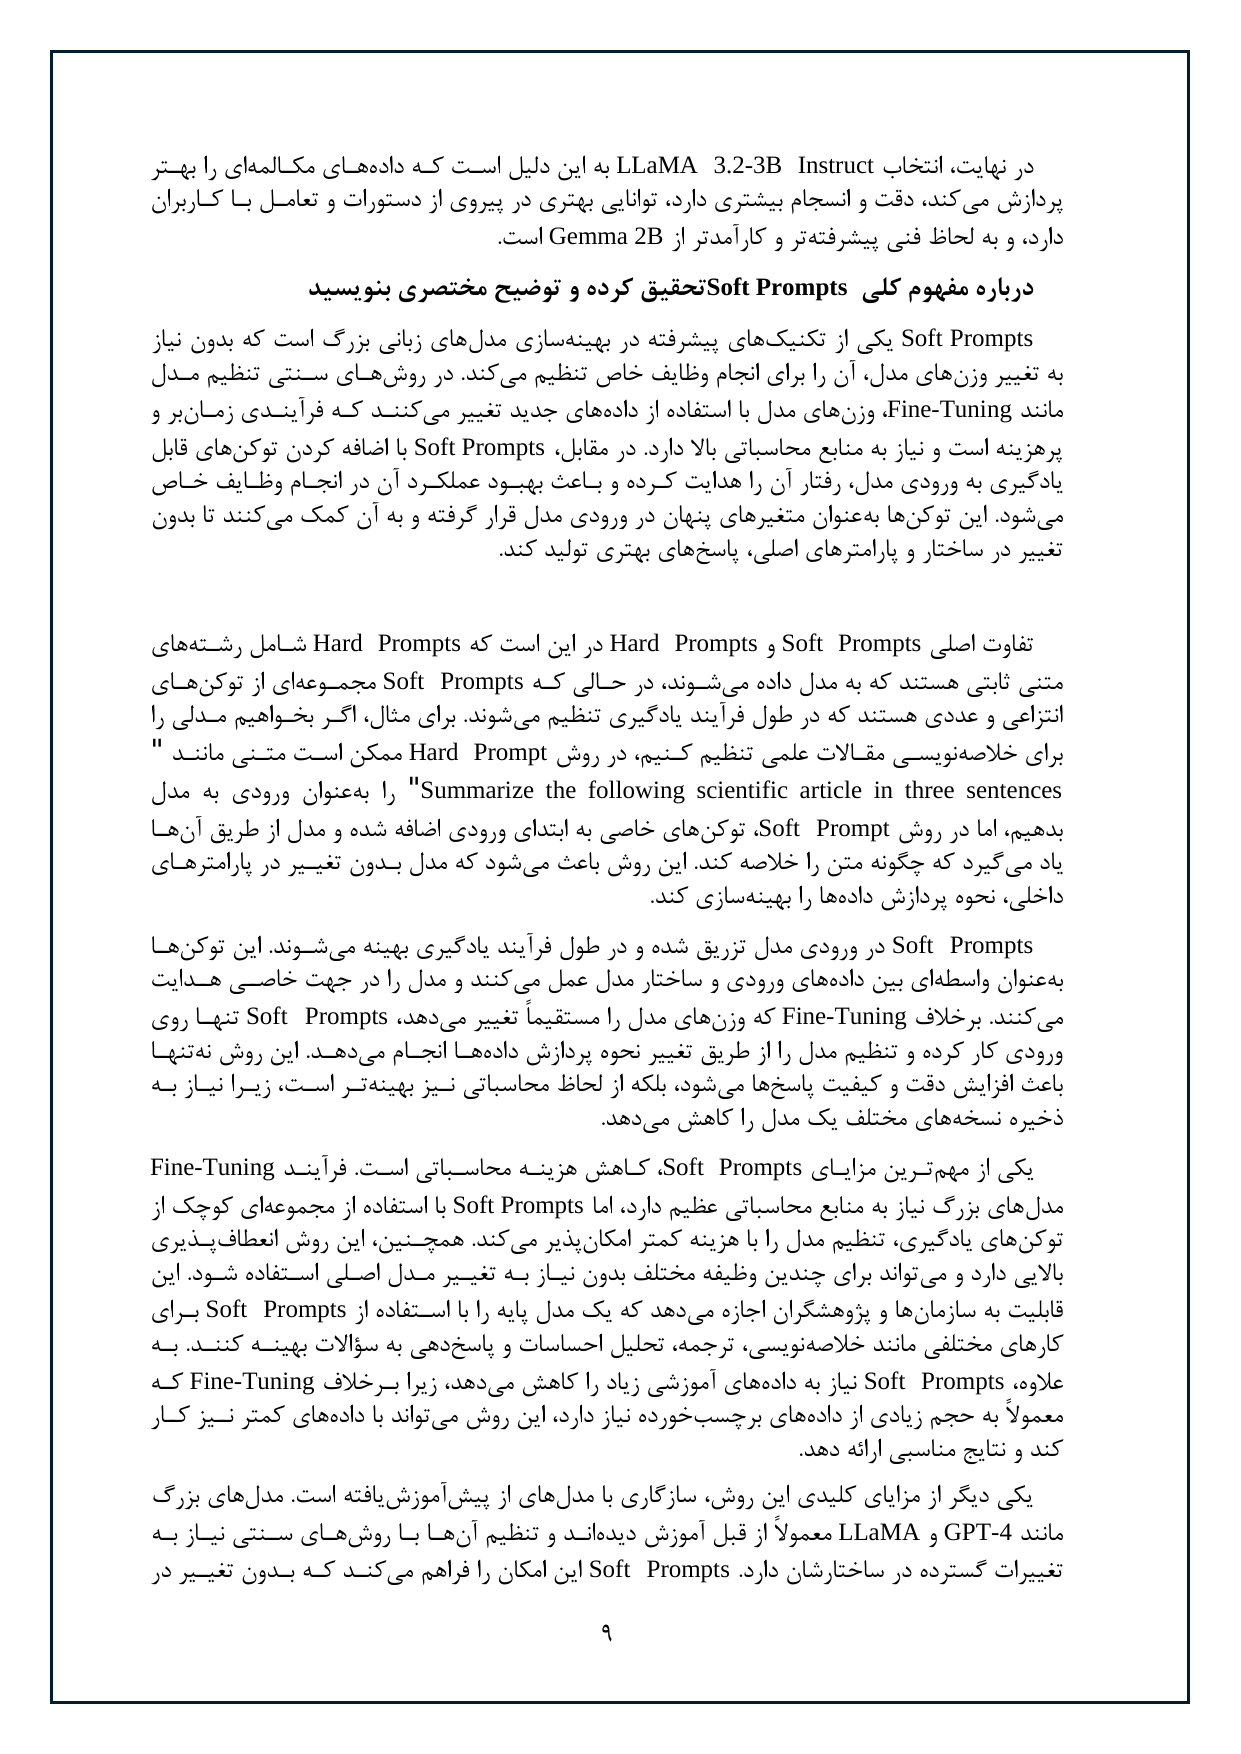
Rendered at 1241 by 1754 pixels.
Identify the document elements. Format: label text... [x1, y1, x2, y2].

text در نهایت، انتخاب LLaMA 3.2-3B Instruct به این دلیل است که داده‌های مکالمه‌ای را بهتر پردازش می‌کند، دقت و انسجام بیشتری دارد، توانایی بهتری در پیروی از دستورات و تعامل با کاربران دارد، و به لحاظ فنی پیشرفته‌تر و کارآمدتر از Gemma 2B است. [150, 150, 1063, 254]
text Soft Prompts در ورودی مدل تزریق شده و در طول فرآیند یادگیری بهینه می‌شوند. این توکن‌ها به‌عنوان واسطه‌ای بین داده‌های ورودی و ساختار مدل عمل می‌کنند و مدل را در جهت خاصی هدایت می‌کنند. برخلاف Fine-Tuning که وزن‌های مدل را مستقیماً تغییر می‌دهد، Soft Prompts تنها روی ورودی کار کرده و تنظیم مدل را از طریق تغییر نحوه پردازش داده‌ها انجام می‌دهد. این روش نه‌تنها باعث افزایش دقت و کیفیت پاسخ‌ها می‌شود، بلکه از لحاظ محاسباتی نیز بهینه‌تر است، زیرا نیاز به ذخیره نسخه‌های مختلف یک مدل را کاهش می‌دهد. [150, 930, 1063, 1135]
text یکی از مهم‌ترین مزایای Soft Prompts، کاهش هزینه محاسباتی است. فرآیند Fine-Tuning مدل‌های بزرگ نیاز به منابع محاسباتی عظیم دارد، اما Soft Prompts با استفاده از مجموعه‌ای کوچک از توکن‌های یادگیری، تنظیم مدل را با هزینه کمتر امکان‌پذیر می‌کند. همچنین، این روش انعطاف‌پذیری بالایی دارد و می‌تواند برای چندین وظیفه مختلف بدون نیاز به تغییر مدل اصلی استفاده شود. این قابلیت به سازمان‌ها و پژوهشگران اجازه می‌دهد که یک مدل پایه را با استفاده از Soft Prompts برای کارهای مختلفی مانند خلاصه‌نویسی، ترجمه، تحلیل احساسات و پاسخ‌دهی به سؤالات بهینه کنند. به علاوه، Soft Prompts نیاز به داده‌های آموزشی زیاد را کاهش می‌دهد، زیرا برخلاف Fine-Tuning که معمولاً به حجم زیادی از داده‌های برچسب‌خورده نیاز دارد، این روش می‌تواند با داده‌های کمتر نیز کار کند و نتایج مناسبی ارائه دهد. [150, 1152, 1063, 1466]
text Soft Prompts یکی از تکنیک‌های پیشرفته در بهینه‌سازی مدل‌های زبانی بزرگ است که بدون نیاز به تغییر وزن‌های مدل، آن را برای انجام وظایف خاص تنظیم می‌کند. در روش‌های سنتی تنظیم مدل مانند Fine-Tuning، وزن‌های مدل با استفاده از داده‌های جدید تغییر می‌کنند که فرآیندی زمان‌بر و پرهزینه است و نیاز به منابع محاسباتی بالا دارد. در مقابل، Soft Prompts با اضافه کردن توکن‌های قابل یادگیری به ورودی مدل، رفتار آن را هدایت کرده و باعث بهبود عملکرد آن در انجام وظایف خاص می‌شود. این توکن‌ها به‌عنوان متغیرهای پنهان در ورودی مدل قرار گرفته و به آن کمک می‌کنند تا بدون تغییر در ساختار و پارامترهای اصلی، پاسخ‌های بهتری تولید کند. [150, 323, 1063, 566]
text تفاوت اصلی Soft Prompts و Hard Prompts در این است که Hard Prompts شامل رشته‌های متنی ثابتی هستند که به مدل داده می‌شوند، در حالی که Soft Prompts مجموعه‌ای از توکن‌های انتزاعی و عددی هستند که در طول فرآیند یادگیری تنظیم می‌شوند. برای مثال، اگر بخواهیم مدلی را برای خلاصه‌نویسی مقالات علمی تنظیم کنیم، در روش Hard Prompt ممکن است متنی مانند "Summarize the following scientific article in three sentences" را به‌عنوان ورودی به مدل بدهیم، اما در روش Soft Prompt، توکن‌های خاصی به ابتدای ورودی اضافه شده و مدل از طریق آن‌ها یاد می‌گیرد که چگونه متن را خلاصه کند. این روش باعث می‌شود که مدل بدون تغییر در پارامترهای داخلی، نحوه پردازش داده‌ها را بهینه‌سازی کند. [150, 628, 1063, 913]
text درباره مفهوم کلی Soft Promptsتحقیق کرده و توضیح مختصری بنویسید [150, 272, 1063, 306]
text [150, 1483, 1063, 1588]
